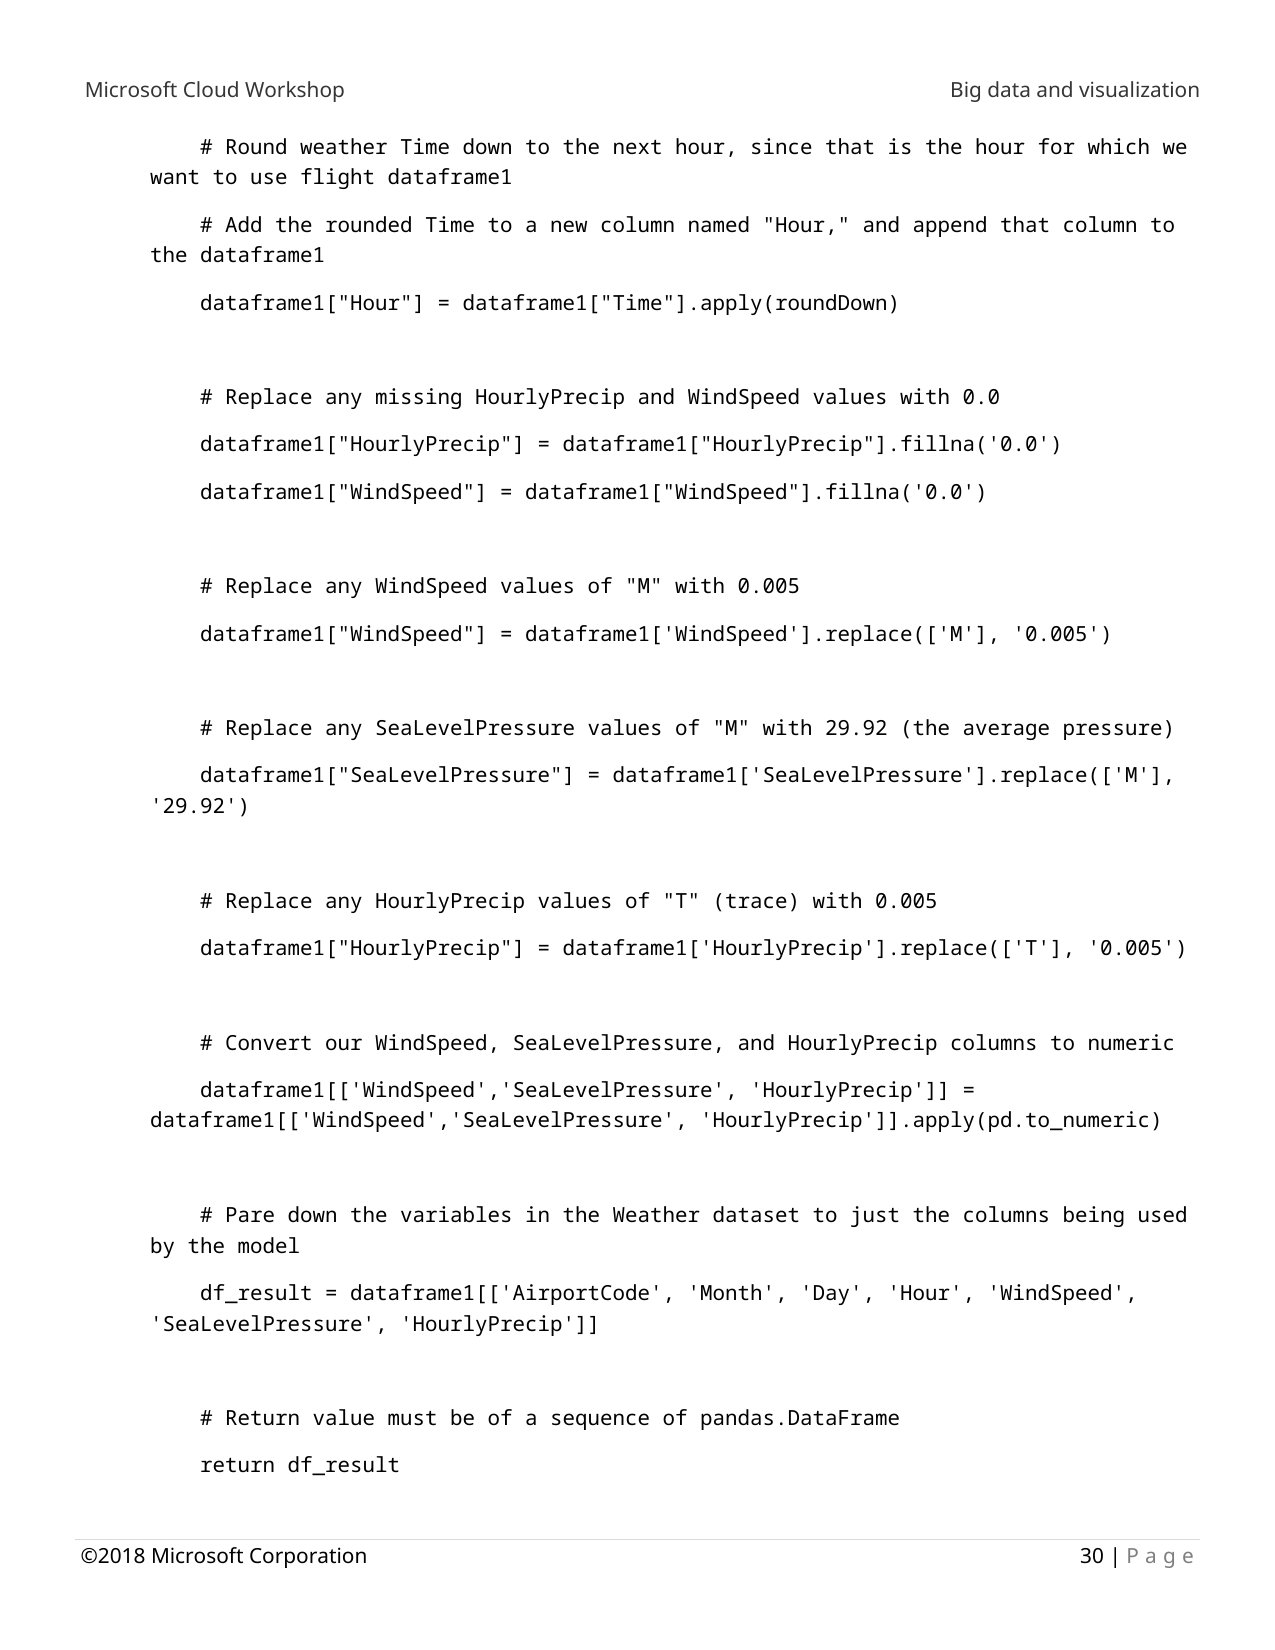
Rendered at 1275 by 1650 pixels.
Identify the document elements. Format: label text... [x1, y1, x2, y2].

text dataframe1["SeaLevelPressure"] = dataframe1['SeaLevelPressure'].replace(['M'], '29.92') [150, 761, 1200, 820]
text # Convert our WindSpeed, SeaLevelPressure, and HourlyPrecip columns to numeric [150, 1028, 1200, 1056]
text df_result = dataframe1[['AirportCode', 'Month', 'Day', 'Hour', 'WindSpeed', 'SeaLevelPressure', 'HourlyPrecip']] [150, 1278, 1200, 1337]
text # Replace any HourlyPrecip values of "T" (trace) with 0.005 [150, 886, 1200, 914]
text dataframe1["Hour"] = dataframe1["Time"].apply(roundDown) [150, 288, 1200, 316]
text dataframe1["HourlyPrecip"] = dataframe1['HourlyPrecip'].replace(['T'], '0.005') [150, 933, 1200, 962]
text # Pare down the variables in the Weather dataset to just the columns being used by the model [150, 1200, 1200, 1259]
text # Return value must be of a sequence of pandas.DataFrame [150, 1403, 1200, 1432]
text return df_result [150, 1451, 1200, 1479]
text dataframe1["WindSpeed"] = dataframe1["WindSpeed"].fillna('0.0') [150, 477, 1200, 505]
text dataframe1["WindSpeed"] = dataframe1['WindSpeed'].replace(['M'], '0.005') [150, 619, 1200, 647]
text # Round weather Time down to the next hour, since that is the hour for which we want to use flight dataframe1 [150, 132, 1200, 191]
text # Replace any WindSpeed values of "M" with 0.005 [150, 571, 1200, 600]
text dataframe1[['WindSpeed','SeaLevelPressure', 'HourlyPrecip']] = dataframe1[['WindSpeed','SeaLevelPressure', 'HourlyPrecip']].apply(pd.to_numeric) [150, 1075, 1200, 1134]
text # Add the rounded Time to a new column named "Hour," and append that column to the dataframe1 [150, 210, 1200, 269]
text dataframe1["HourlyPrecip"] = dataframe1["HourlyPrecip"].fillna('0.0') [150, 429, 1200, 458]
text # Replace any SeaLevelPressure values of "M" with 29.92 (the average pressure) [150, 713, 1200, 742]
text # Replace any missing HourlyPrecip and WindSpeed values with 0.0 [150, 382, 1200, 411]
